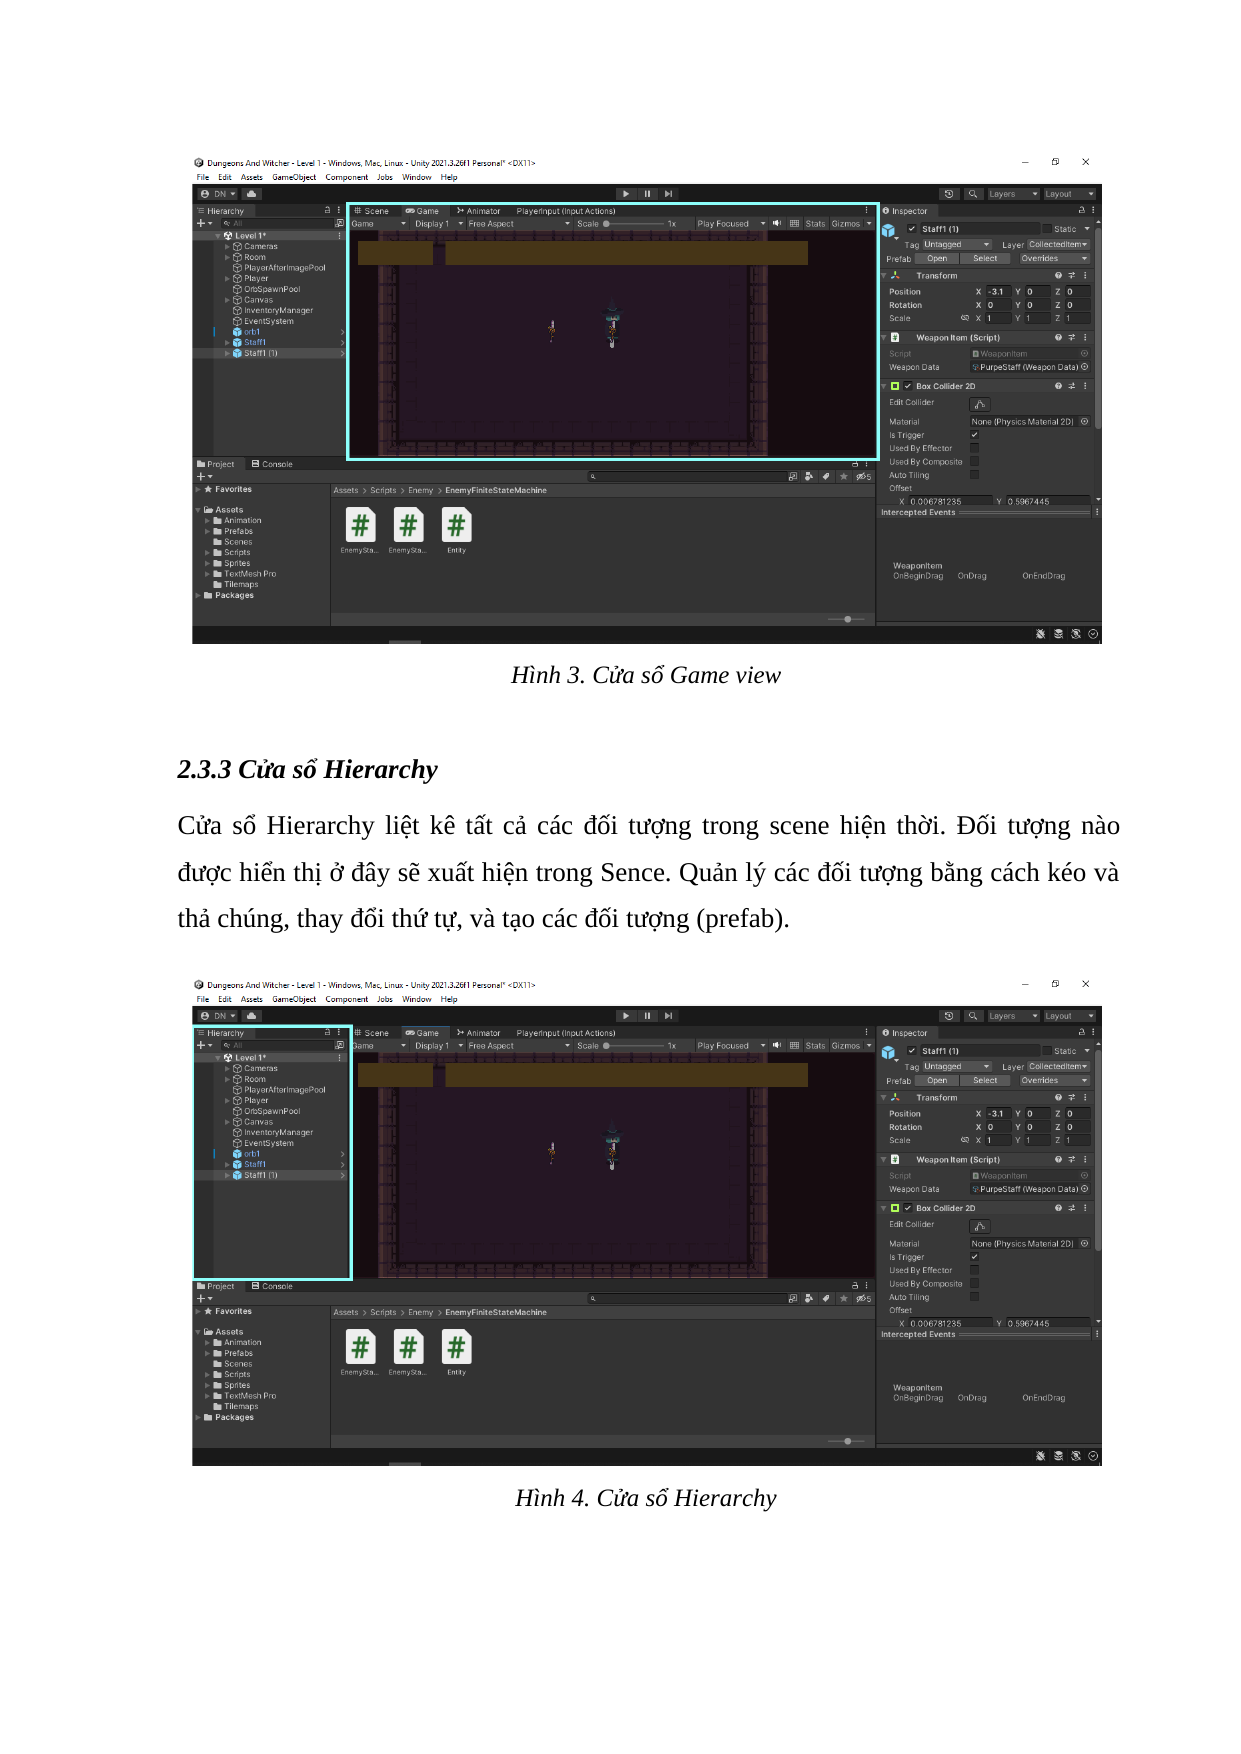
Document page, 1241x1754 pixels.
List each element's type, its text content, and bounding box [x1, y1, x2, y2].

text Cửa sổ Hierarchy liệt kê tất cả các đối tượng trong scene hiện thời. Đối tượng nào được hiển thị ở đây sẽ xuất hiện trong Sence. Quản lý các đối tượng bằng cách kéo và thả chúng, thay đổi thứ tự, và tạo các đối tượng (prefab). [177, 809, 1122, 934]
picture [192, 977, 1102, 1466]
subtitle Cửa sổ Hierarchy [177, 753, 1122, 784]
picture [192, 155, 1102, 644]
